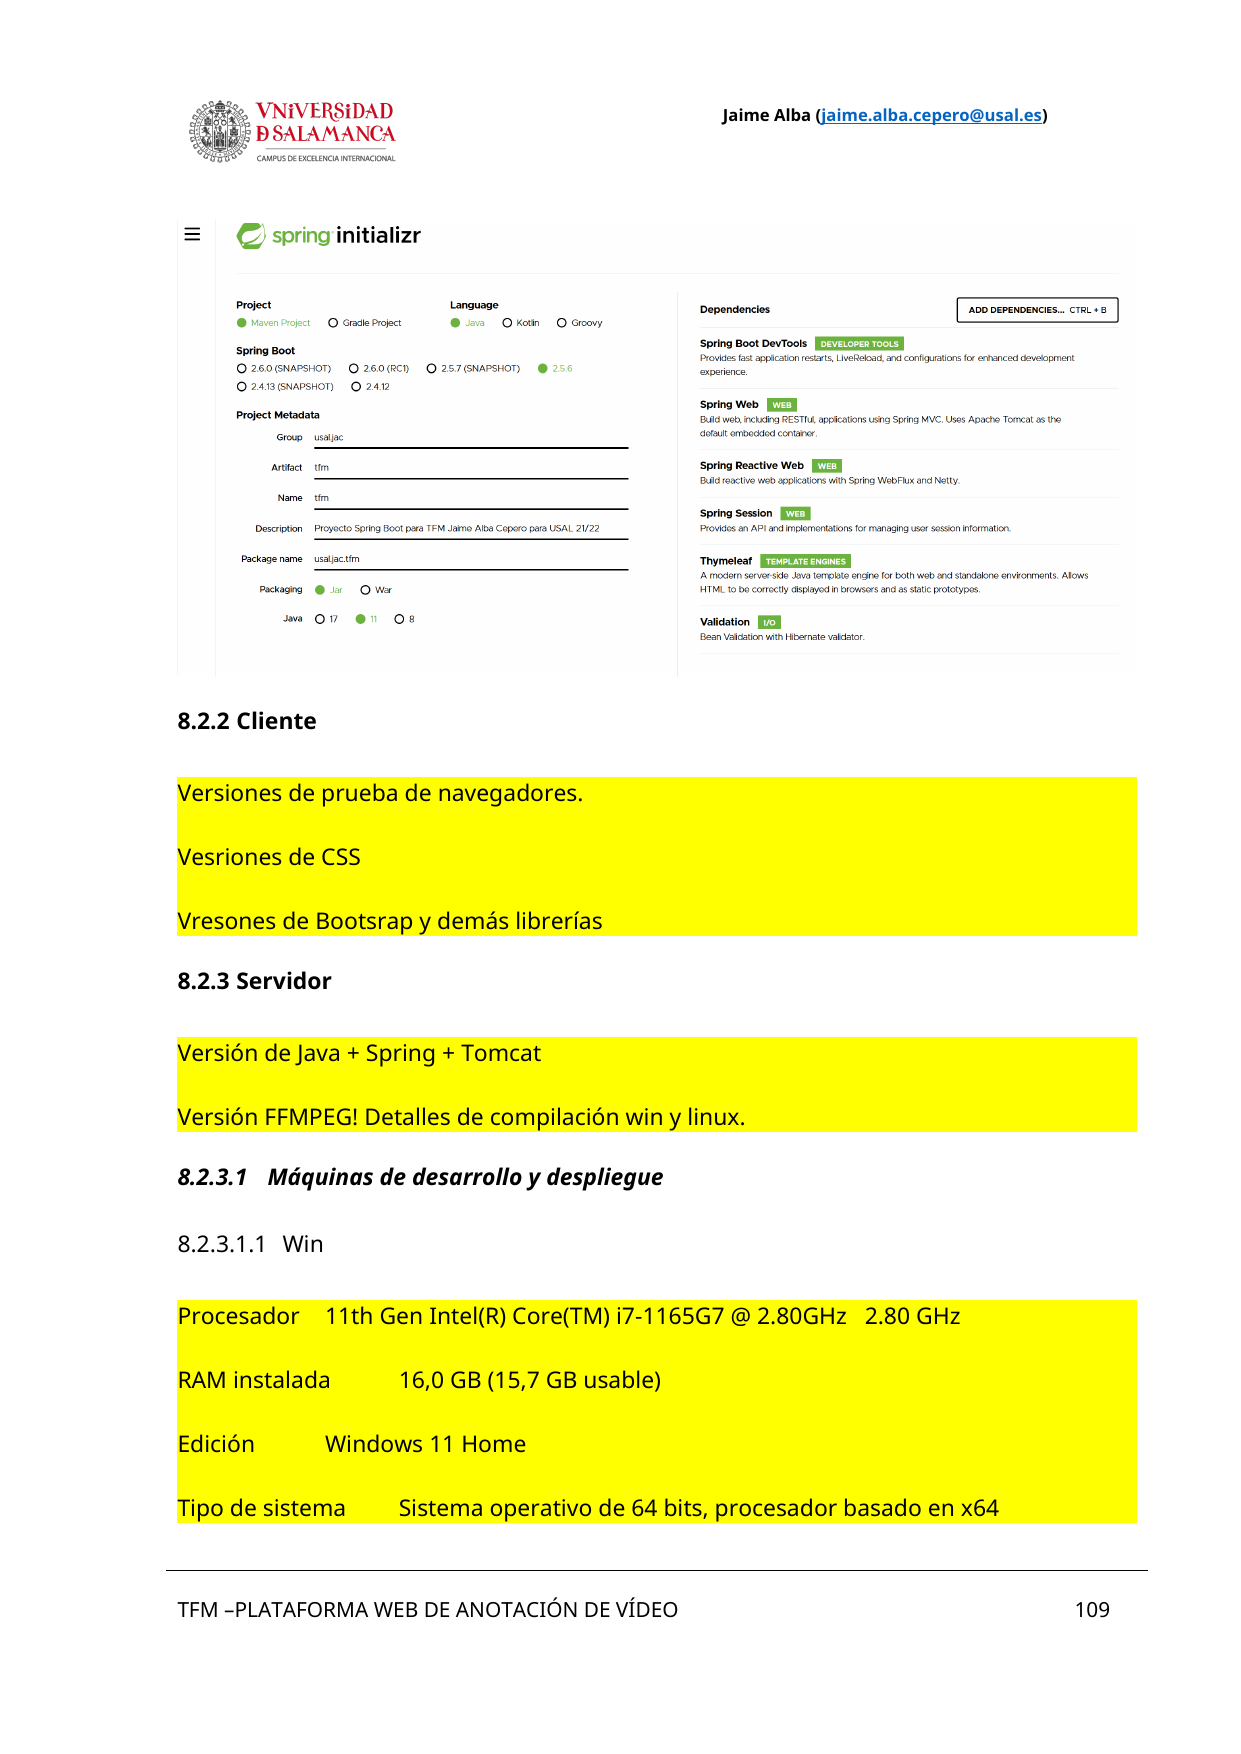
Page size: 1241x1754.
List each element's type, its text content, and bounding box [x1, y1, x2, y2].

text Versión de Java + Spring + Tomcat [177, 1037, 1137, 1068]
subtitle Cliente [177, 705, 1137, 736]
text Versiones de prueba de navegadores. [177, 777, 1137, 808]
text Procesador 11th Gen Intel(R) Core(TM) i7-1165G7 @ 2.80GHz 2.80 GHz [177, 1300, 1137, 1331]
text Vesriones de CSS [177, 841, 1137, 872]
text Tipo de sistema Sistema operativo de 64 bits, procesador basado en x64 [177, 1492, 1137, 1523]
picture [177, 219, 1137, 677]
text Vresones de Bootsrap y demás librerías [177, 905, 1137, 936]
subtitle Win [177, 1228, 1137, 1259]
subtitle Máquinas de desarrollo y despliegue [177, 1161, 1137, 1192]
text Versión FFMPEG! Detalles de compilación win y linux. [177, 1101, 1137, 1132]
subtitle Servidor [177, 965, 1137, 996]
text Edición Windows 11 Home [177, 1428, 1137, 1459]
text RAM instalada 16,0 GB (15,7 GB usable) [177, 1364, 1137, 1395]
picture [188, 99, 397, 163]
